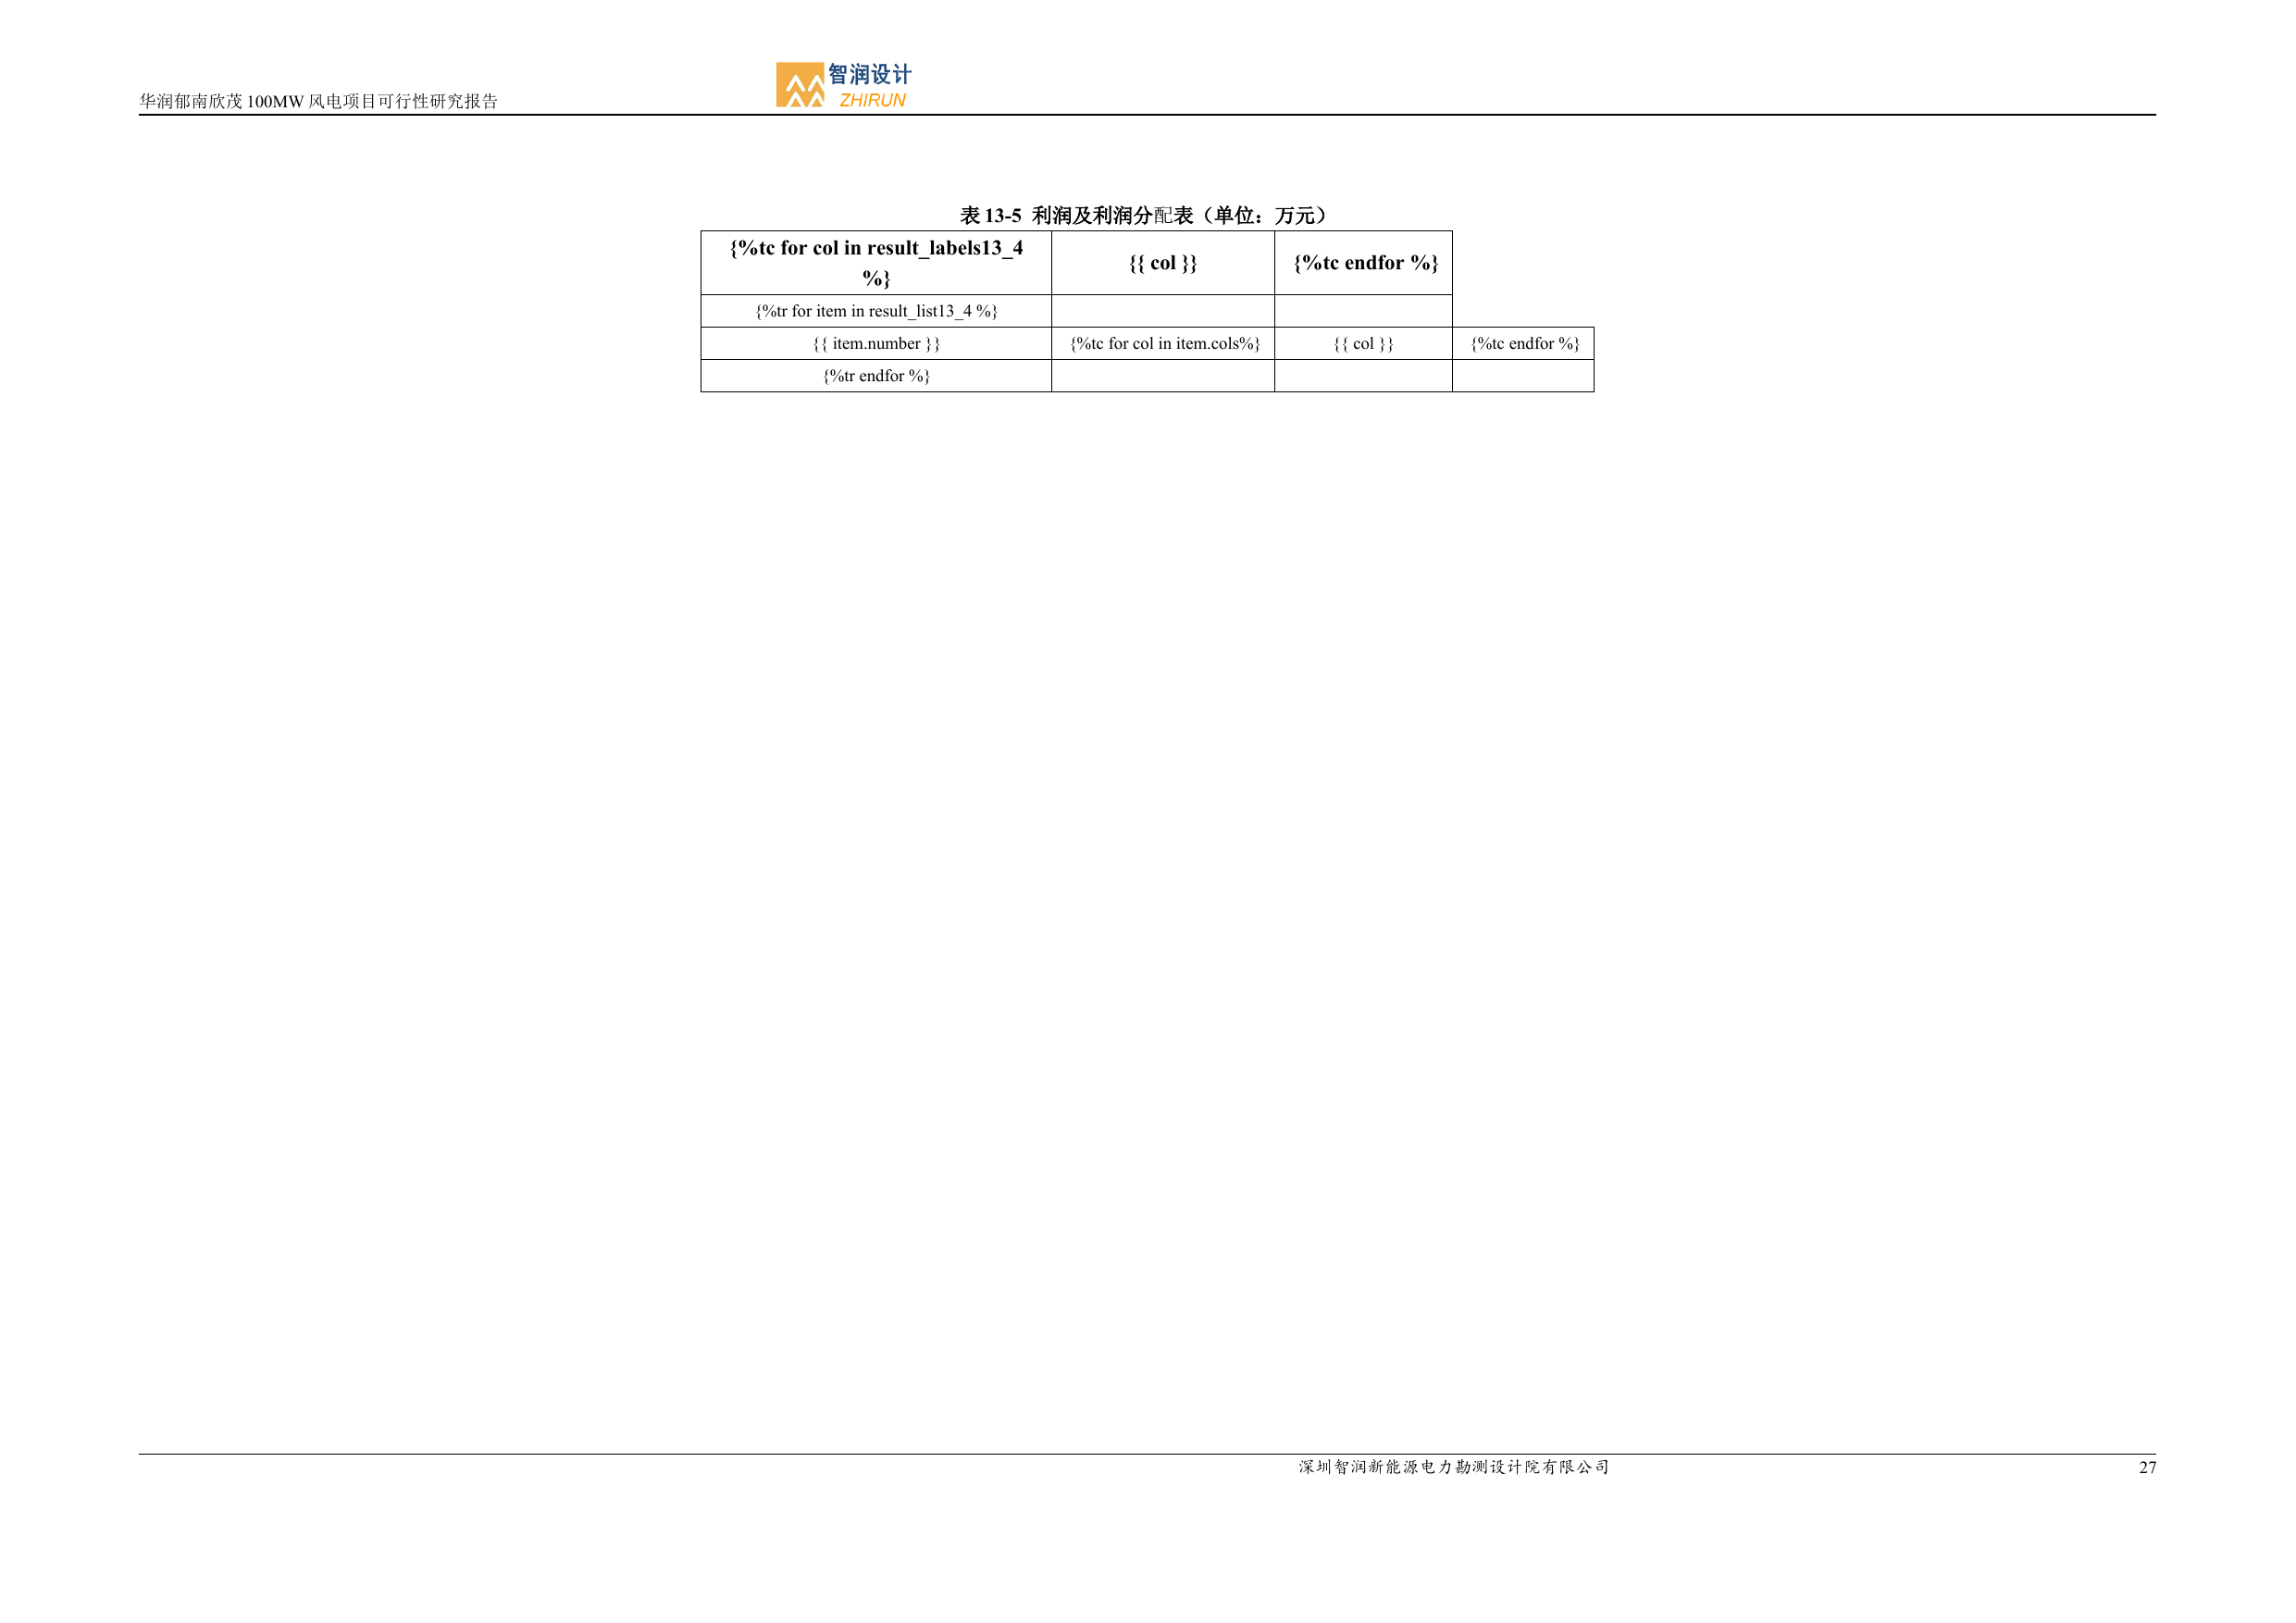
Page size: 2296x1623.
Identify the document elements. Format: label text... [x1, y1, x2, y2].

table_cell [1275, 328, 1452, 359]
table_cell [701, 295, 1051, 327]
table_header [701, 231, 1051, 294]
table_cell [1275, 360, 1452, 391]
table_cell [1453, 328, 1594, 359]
text 表13-5 利润及利润分配表（单位：万元） [139, 199, 2156, 230]
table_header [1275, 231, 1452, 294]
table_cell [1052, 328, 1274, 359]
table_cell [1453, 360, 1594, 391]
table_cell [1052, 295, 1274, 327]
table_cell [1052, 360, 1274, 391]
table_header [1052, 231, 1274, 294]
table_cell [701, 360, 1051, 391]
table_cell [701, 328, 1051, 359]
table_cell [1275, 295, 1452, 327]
picture [776, 60, 912, 108]
